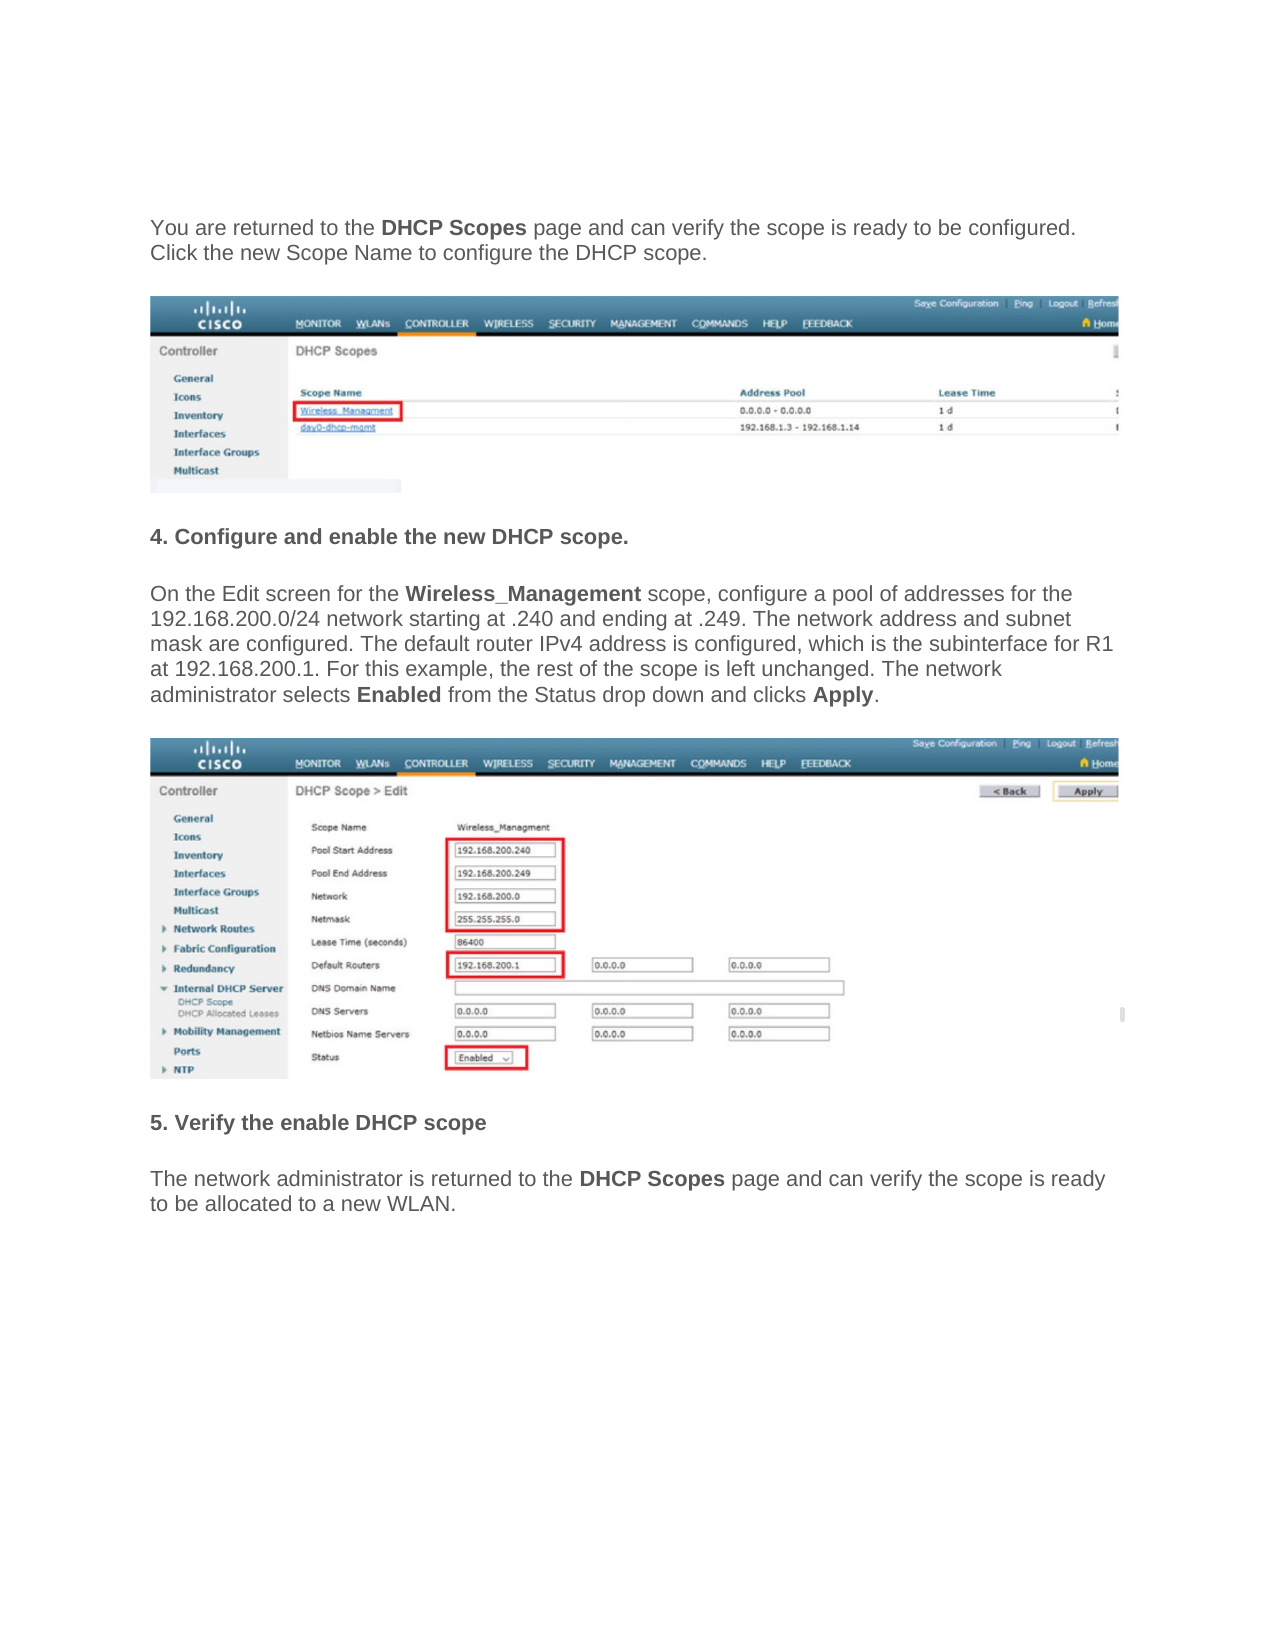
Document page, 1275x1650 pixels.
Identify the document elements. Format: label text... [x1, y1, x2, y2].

text You are returned to the DHCP Scopes page and can verify the scope is ready to be configured. Click the new Scope Name to configure the DHCP scope. [150, 215, 1125, 266]
text The network administrator is returned to the DHCP Scopes page and can verify the scope is ready to be allocated to a new WLAN. [150, 1166, 1125, 1217]
picture [150, 296, 1125, 493]
picture [150, 738, 1125, 1079]
text 5. Verify the enable DHCP scope [150, 1110, 1125, 1135]
text On the Edit screen for the Wireless_Management scope, configure a pool of addresses for the 192.168.200.0/24 network starting at .240 and ending at .249. The network address and subnet mask are configured. The default router IPv4 address is configured, which is the subinterface for R1 at 192.168.200.1. For this example, the rest of the scope is left unchanged. The network administrator selects Enabled from the Status drop down and clicks Apply. [150, 581, 1125, 707]
text 4. Configure and enable the new DHCP scope. [150, 524, 1125, 549]
